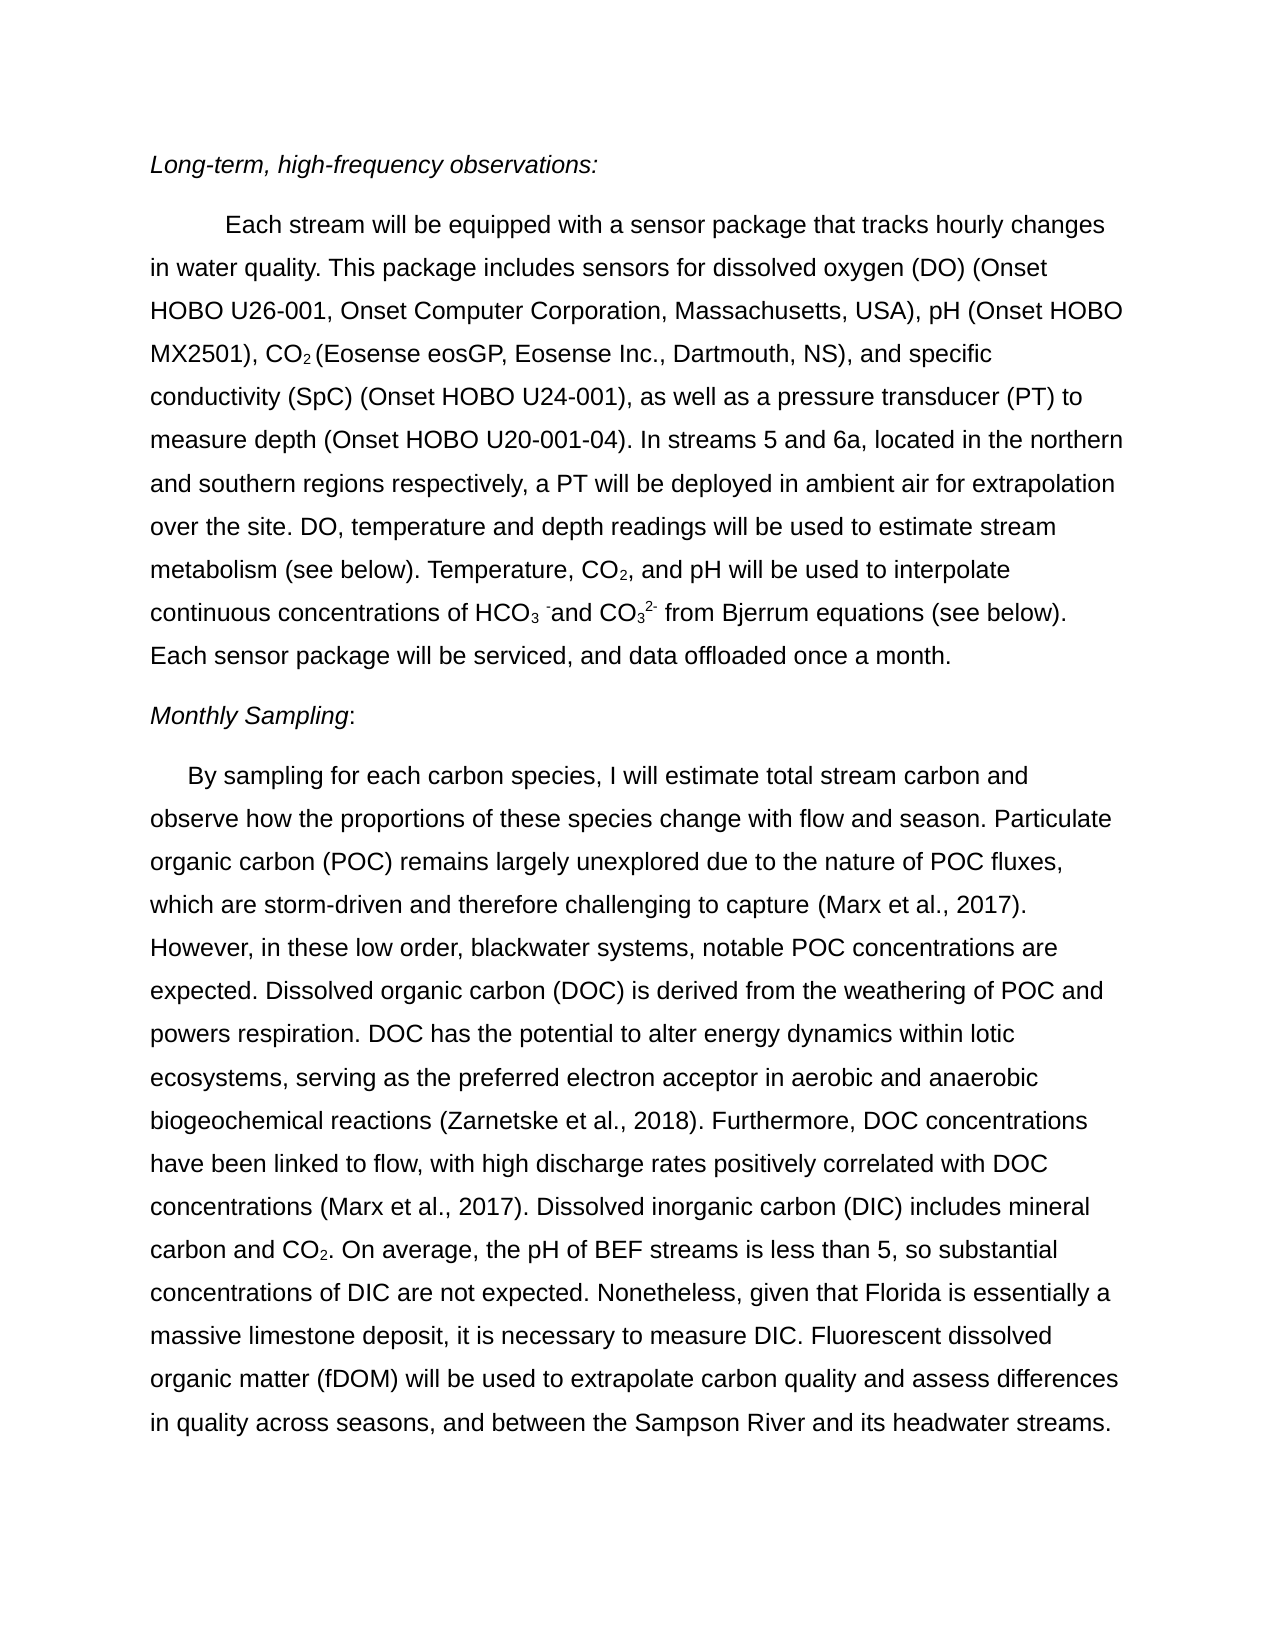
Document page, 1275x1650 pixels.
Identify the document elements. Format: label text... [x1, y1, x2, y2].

text Long-term, high-frequency observations: [150, 150, 1125, 179]
text By sampling for each carbon species, I will estimate total stream carbon and observe how the proportions of these species change with flow and season. Particulate organic carbon (POC) remains largely unexplored due to the nature of POC fluxes, which are storm-driven and therefore challenging to capture . However, in these low order, blackwater systems, notable POC concentrations are expected. Dissolved organic carbon (DOC) is derived from the weathering of POC and powers respiration. DOC has the potential to alter energy dynamics within lotic ecosystems, serving as the preferred electron acceptor in aerobic and anaerobic biogeochemical reactions . Furthermore, DOC concentrations have been linked to flow, with high discharge rates positively correlated with DOC concentrations . Dissolved inorganic carbon (DIC) includes mineral carbon and CO2. On average, the pH of BEF streams is less than 5, so substantial concentrations of DIC are not expected. Nonetheless, given that Florida is essentially a massive limestone deposit, it is necessary to measure DIC. Fluorescent dissolved organic matter (fDOM) will be used to extrapolate carbon quality and assess differences in quality across seasons, and between the Sampson River and its headwater streams. [150, 761, 1125, 1436]
text Each stream will be equipped with a sensor package that tracks hourly changes in water quality. This package includes sensors for dissolved oxygen (DO) (Onset HOBO U26-001, Onset Computer Corporation, Massachusetts, USA), pH (Onset HOBO MX2501), CO2 (Eosense eosGP, Eosense Inc., Dartmouth, NS), and specific conductivity (SpC) (Onset HOBO U24-001), as well as a pressure transducer (PT) to measure depth (Onset HOBO U20-001-04). In streams 5 and 6a, located in the northern and southern regions respectively, a PT will be deployed in ambient air for extrapolation over the site. DO, temperature and depth readings will be used to estimate stream metabolism (see below). Temperature, CO2, and pH will be used to interpolate continuous concentrations of HCO3 -and CO32- from Bjerrum equations (see below). Each sensor package will be serviced, and data offloaded once a month. [150, 210, 1125, 670]
text Monthly Sampling: [150, 701, 1125, 729]
